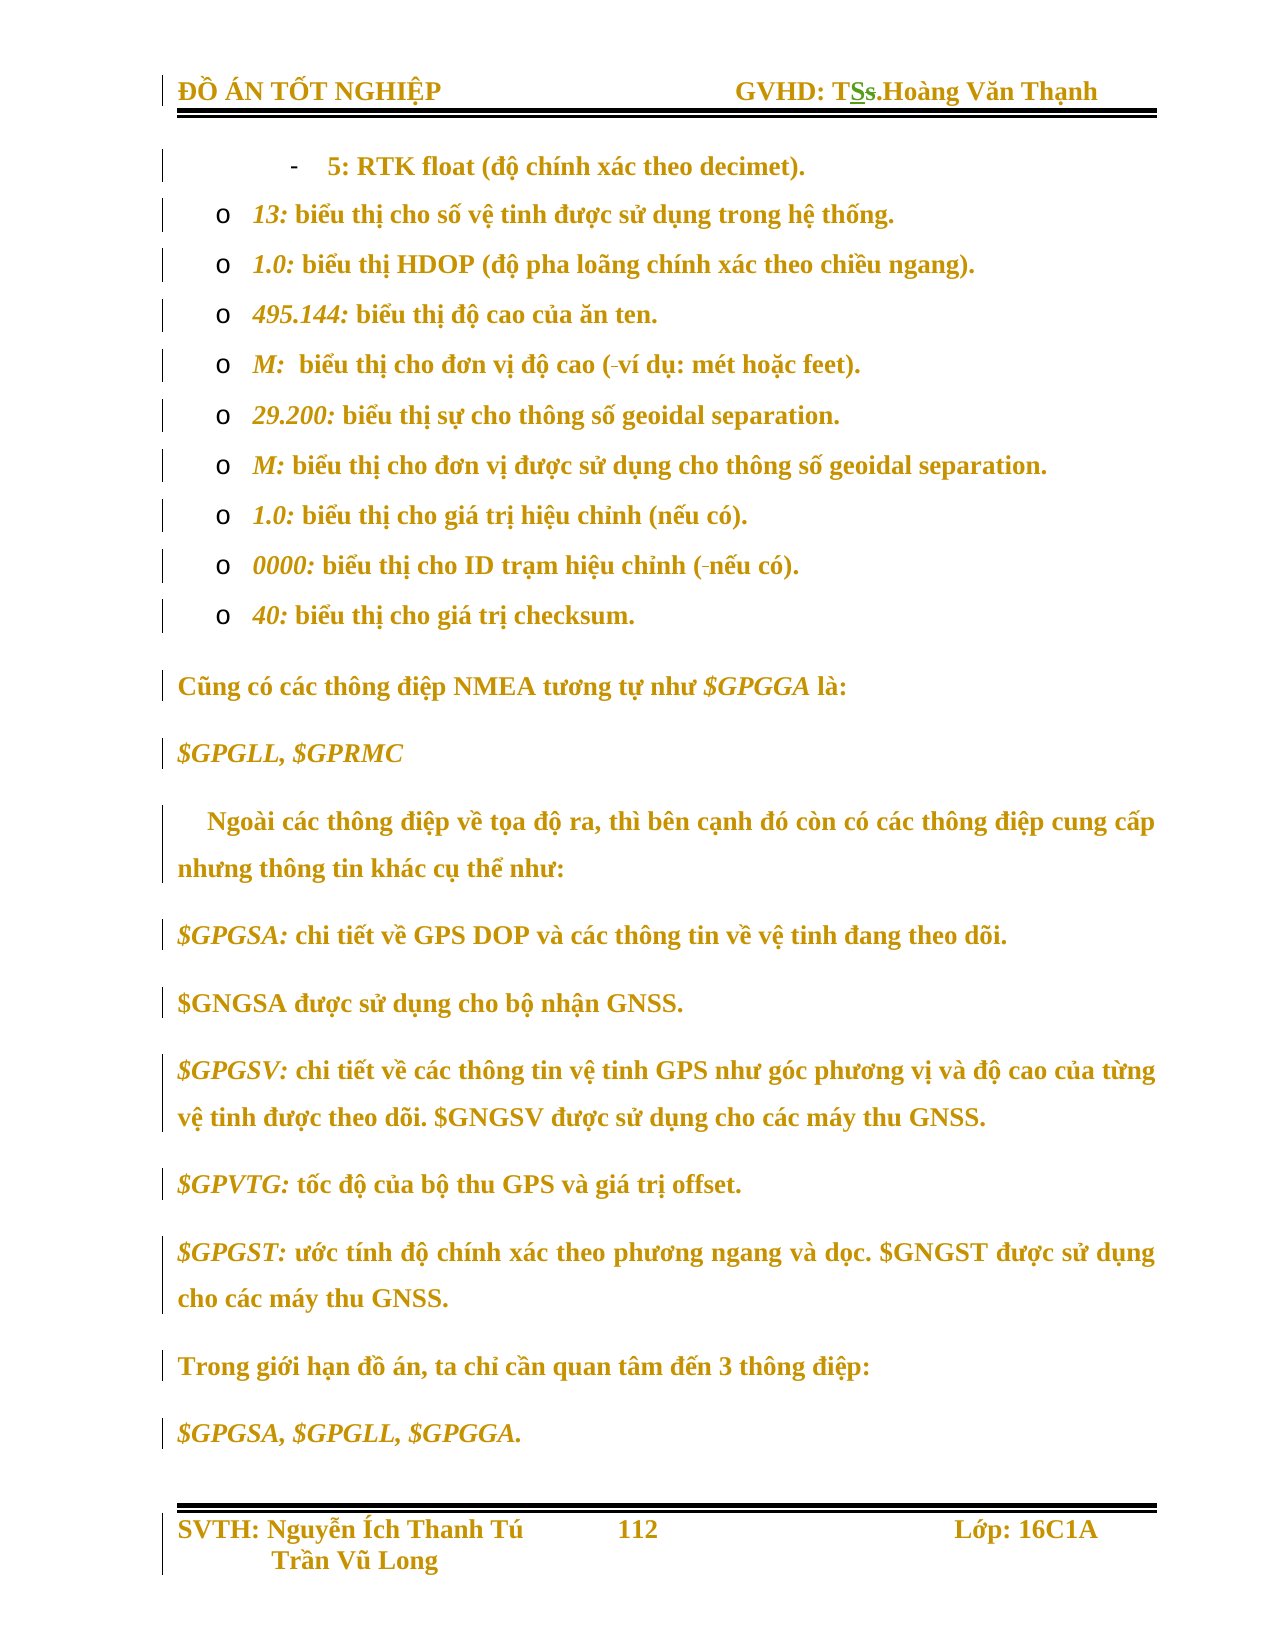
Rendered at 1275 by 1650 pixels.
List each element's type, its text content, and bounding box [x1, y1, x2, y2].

list 495.144: biểu thị độ cao của ăn ten. [215, 298, 1157, 332]
text $GPGST: ước tính độ chính xác theo phương ngang và dọc. $GNGST được sử dụng cho các máy thu GNSS. [177, 1236, 1157, 1314]
list 1.0: biểu thị HDOP (độ pha loãng chính xác theo chiều ngang). [215, 248, 1157, 282]
list 5: RTK float (độ chính xác theo decimet). [290, 149, 1157, 182]
list 40: biểu thị cho giá trị checksum. [215, 599, 1157, 633]
text $GPVTG: tốc độ của bộ thu GPS và giá trị offset. [177, 1168, 1157, 1199]
list M: biểu thị cho đơn vị được sử dụng cho thông số geoidal separation. [215, 449, 1157, 482]
text $GPGLL, $GPRMC [177, 738, 1157, 769]
text Cũng có các thông điệp NMEA tương tự như $GPGGA là: [177, 670, 1157, 701]
text $GPGSA: chi tiết về GPS DOP và các thông tin về vệ tinh đang theo dõi. [177, 919, 1157, 950]
text Trong giới hạn đồ án, ta chỉ cần quan tâm đến 3 thông điệp: [177, 1350, 1157, 1381]
list 29.200: biểu thị sự cho thông số geoidal separation. [215, 399, 1157, 432]
list M: biểu thị cho đơn vị độ cao (ví dụ: mét hoặc feet). [215, 349, 1157, 382]
text Ngoài các thông điệp về tọa độ ra, thì bên cạnh đó còn có các thông điệp cung cấp nhưng thông tin khác cụ thể như: [177, 805, 1157, 883]
text $GNGSA được sử dụng cho bộ nhận GNSS. [177, 987, 1157, 1018]
text $GPGSA, $GPGLL, $GPGGA. [177, 1418, 1157, 1449]
list 1.0: biểu thị cho giá trị hiệu chỉnh (nếu có). [215, 499, 1157, 532]
text $GPGSV: chi tiết về các thông tin vệ tinh GPS như góc phương vị và độ cao của từng vệ tinh được theo dõi. $GNGSV được sử dụng cho các máy thu GNSS. [177, 1054, 1157, 1132]
list 0000: biểu thị cho ID trạm hiệu chỉnh (nếu có). [215, 549, 1157, 582]
list 13: biểu thị cho số vệ tinh được sử dụng trong hệ thống. [215, 198, 1157, 232]
